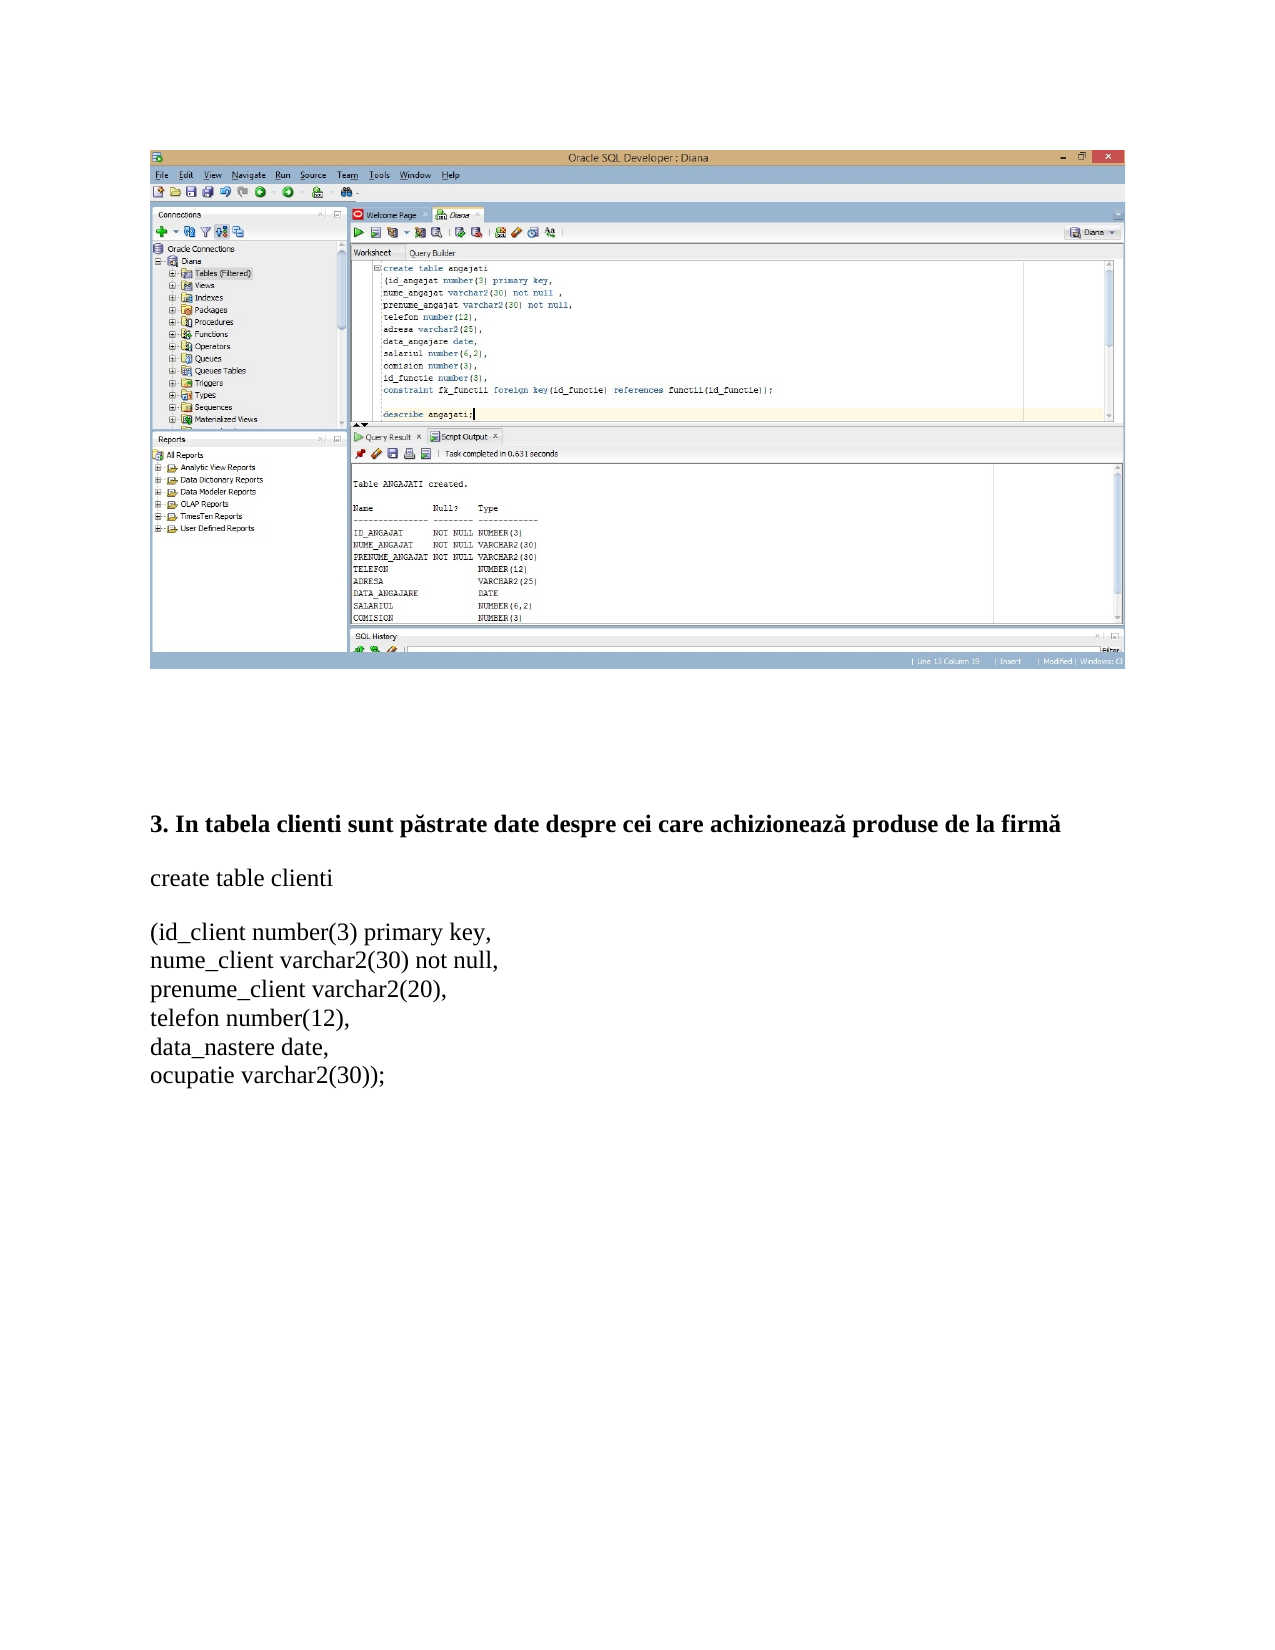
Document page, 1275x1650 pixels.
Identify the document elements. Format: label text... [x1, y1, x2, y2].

picture [150, 150, 1125, 669]
text prenume_client varchar2(20), [150, 974, 1125, 1003]
text 3. In tabela clienti sunt păstrate date despre cei care achizionează produse de la firmă [150, 809, 1125, 838]
text data_nastere date, [150, 1032, 1125, 1060]
text create table clienti [150, 863, 1125, 891]
text ocupatie varchar2(30)); [150, 1060, 1125, 1089]
text nume_client varchar2(30) not null, [150, 945, 1125, 974]
text telefon number(12), [150, 1003, 1125, 1032]
text (id_client number(3) primary key, [150, 917, 1125, 945]
